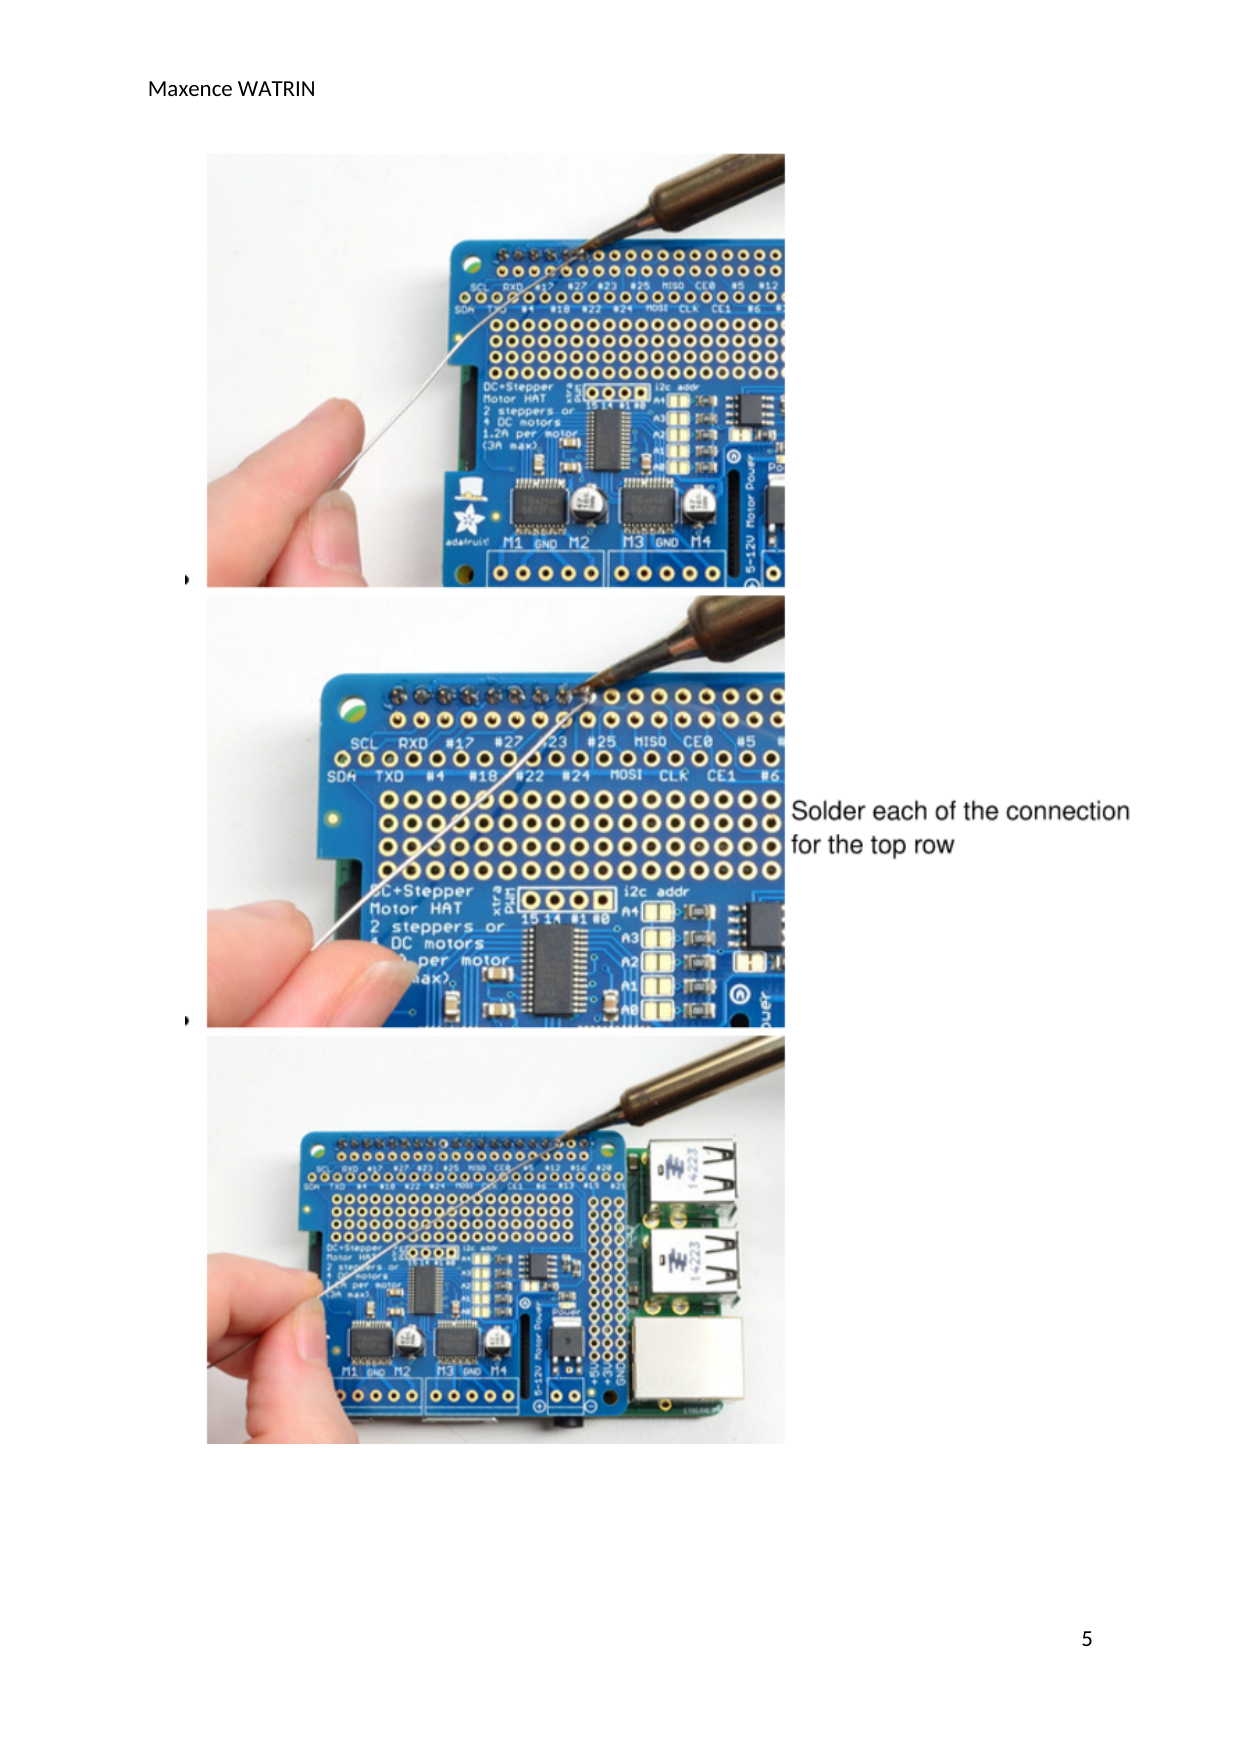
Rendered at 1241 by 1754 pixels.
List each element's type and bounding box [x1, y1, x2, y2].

picture [185, 147, 1130, 1444]
